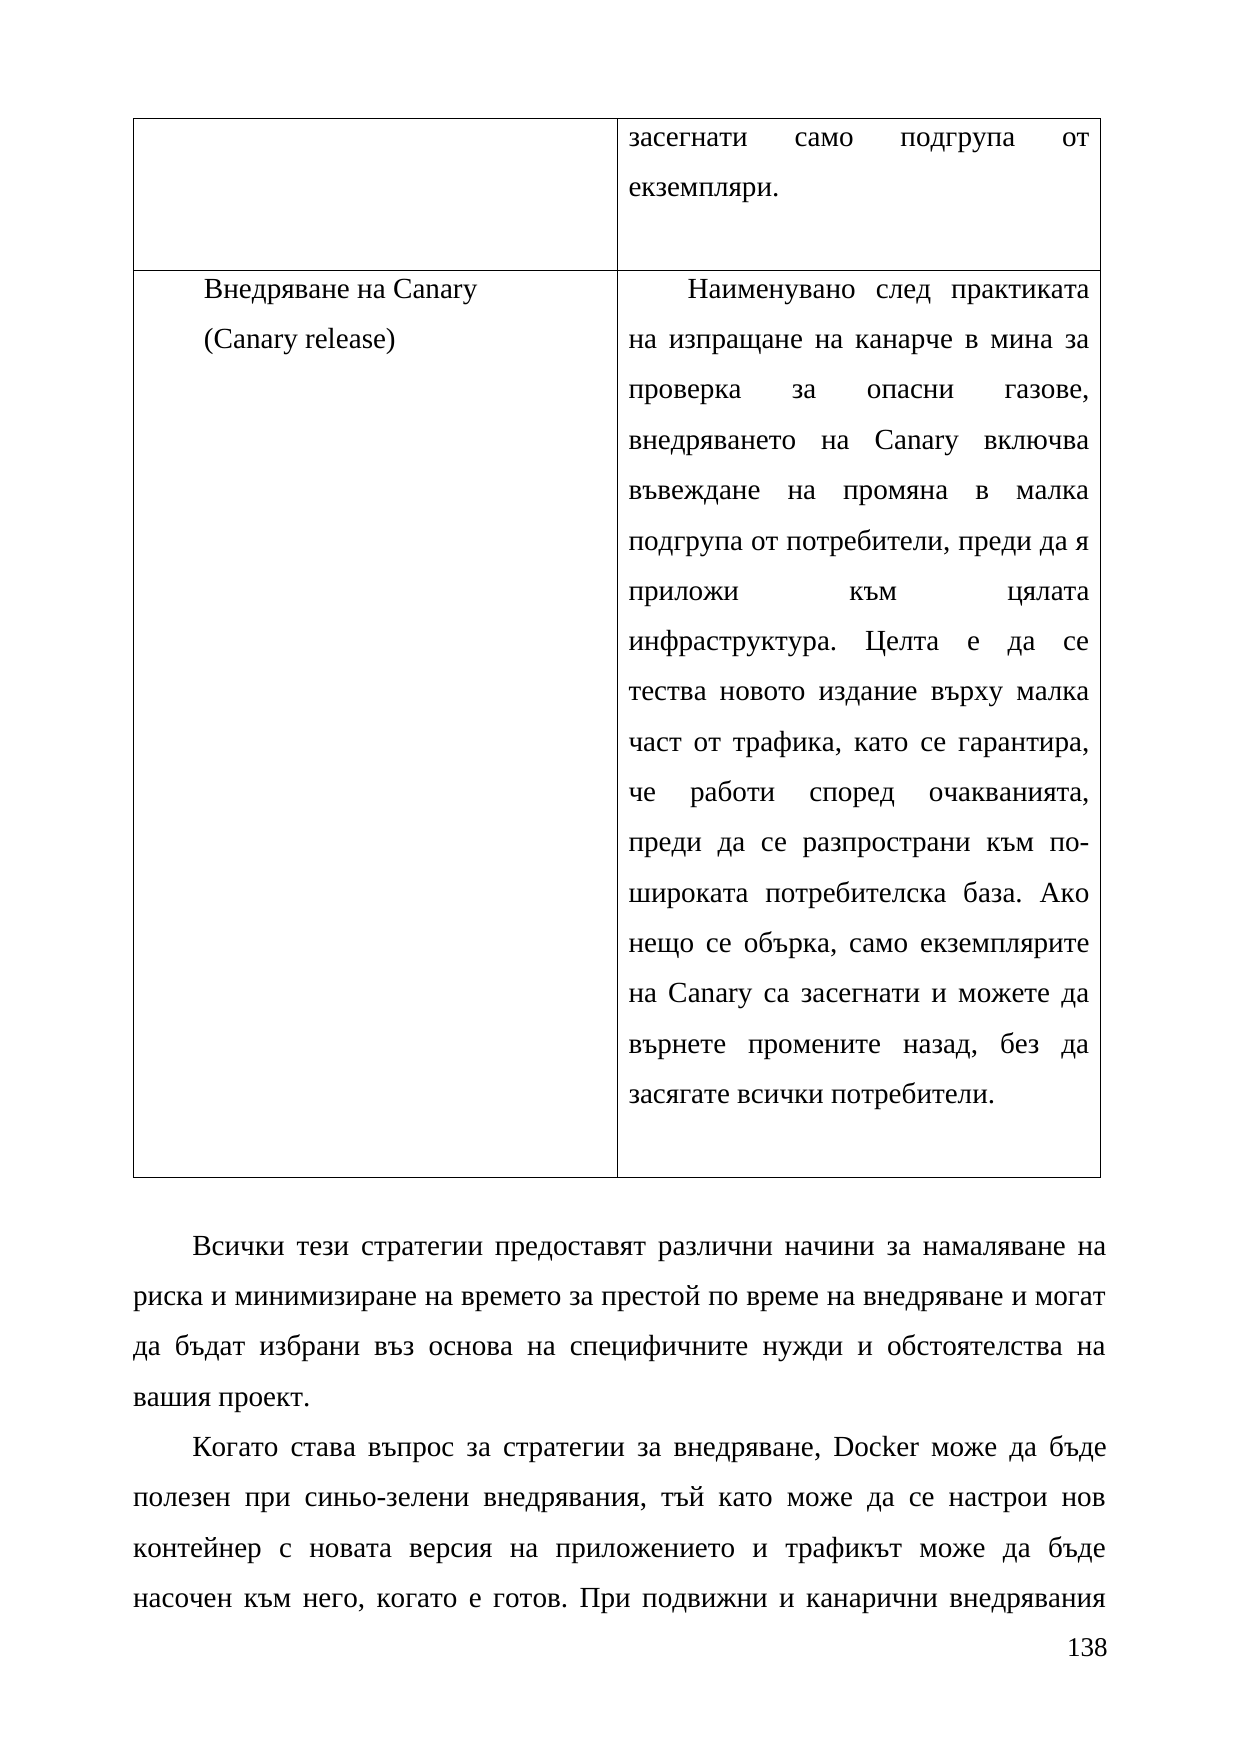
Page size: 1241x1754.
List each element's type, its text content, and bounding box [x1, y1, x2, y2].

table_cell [618, 119, 1100, 270]
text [133, 1429, 1107, 1614]
text Всички тези стратегии предоставят различни начини за намаляване на риска и минимизиране на времето за престой по време на внедряване и могат да бъдат избрани въз основа на специфичните нужди и обстоятелства на вашия проект. [133, 1228, 1107, 1412]
table_cell Наименувано след практиката на изпращане на канарче в мина за проверка за опасни газове, внедряването на Canary включва въвеждане на промяна в малка подгрупа от потребители, преди да я приложи към цялата инфраструктура. Целта е да се тества новото издание върху малка част от трафика, като се гарантира, че работи според очакванията, преди да се разпространи към по-широката потребителска база. Ако нещо се обърка, само екземплярите на Canary са засегнати и можете да върнете промените назад, без да засягате всички потребители. [618, 271, 1100, 1177]
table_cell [134, 119, 617, 270]
table_cell Внедряване на Canary (Canary release) [134, 271, 617, 1177]
